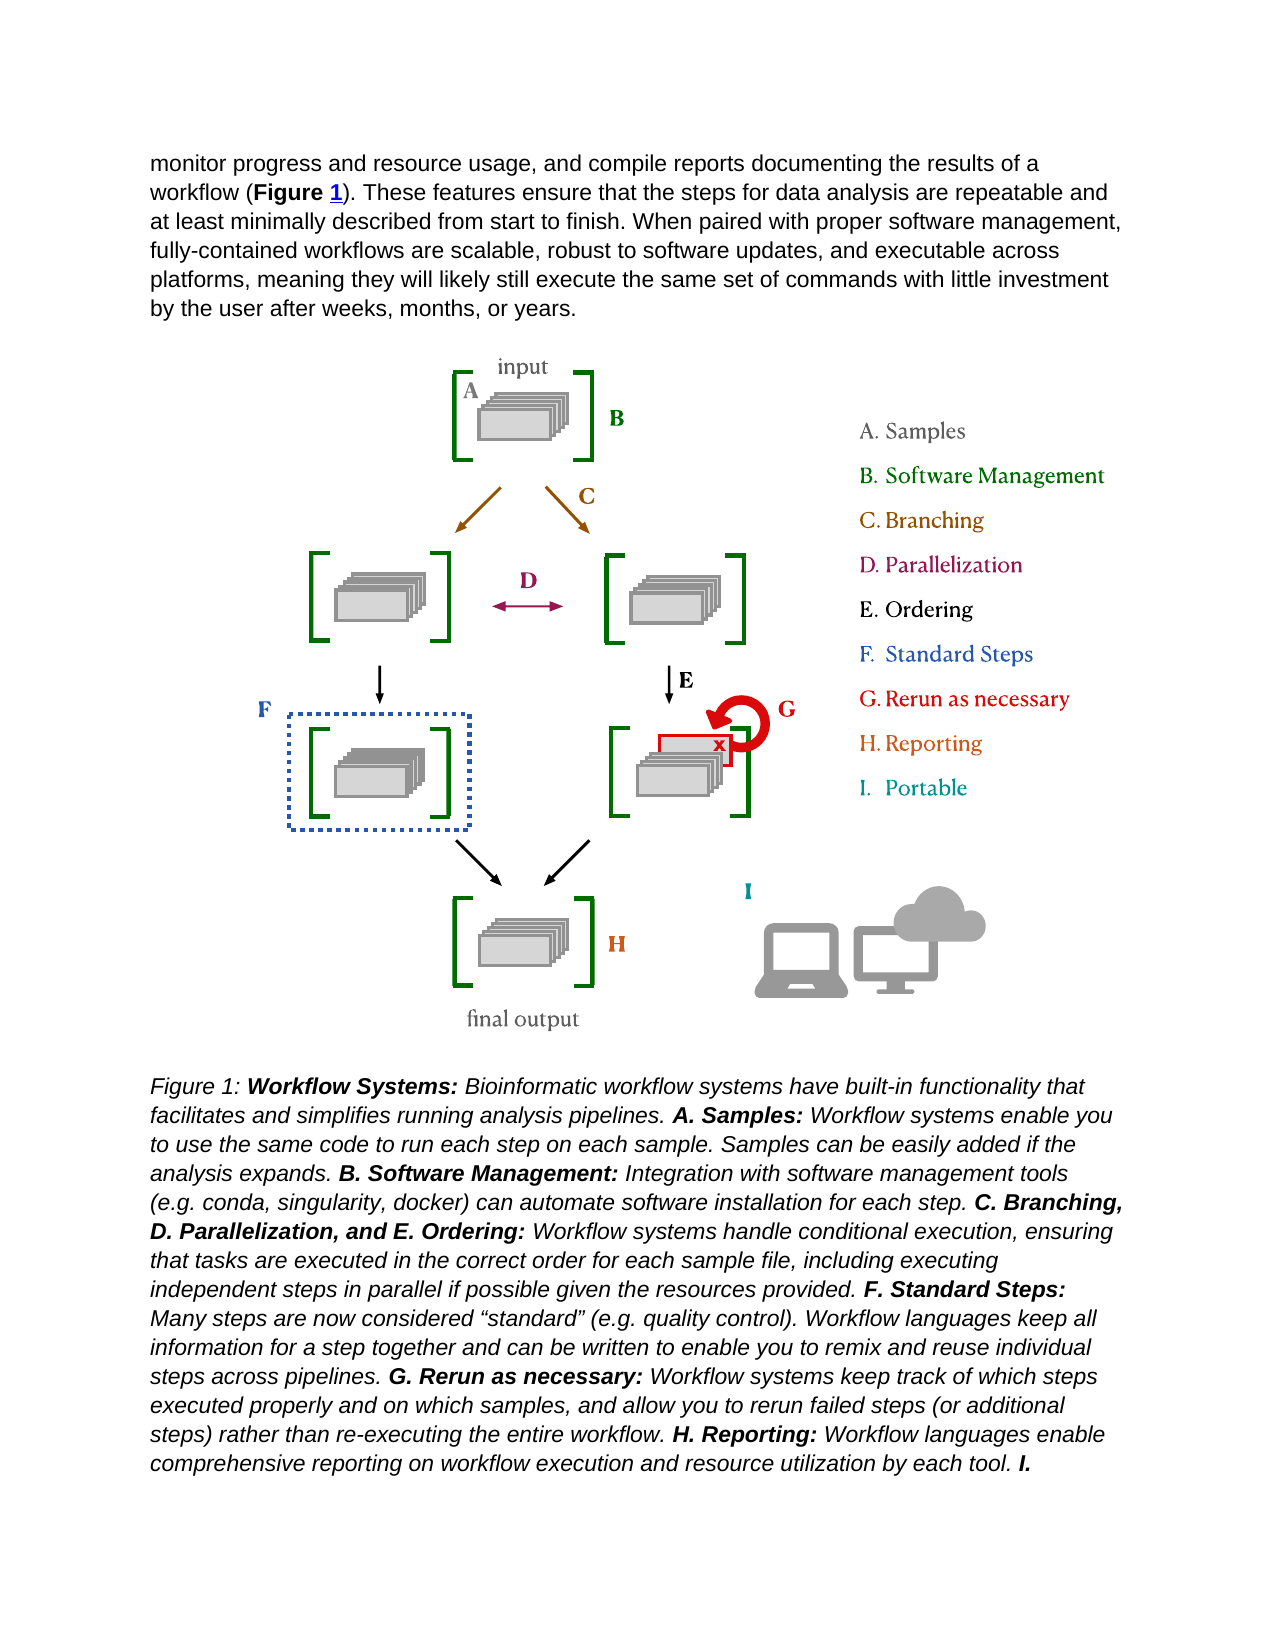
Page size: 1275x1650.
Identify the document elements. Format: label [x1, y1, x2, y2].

text [150, 150, 1125, 321]
text [150, 1073, 1125, 1476]
